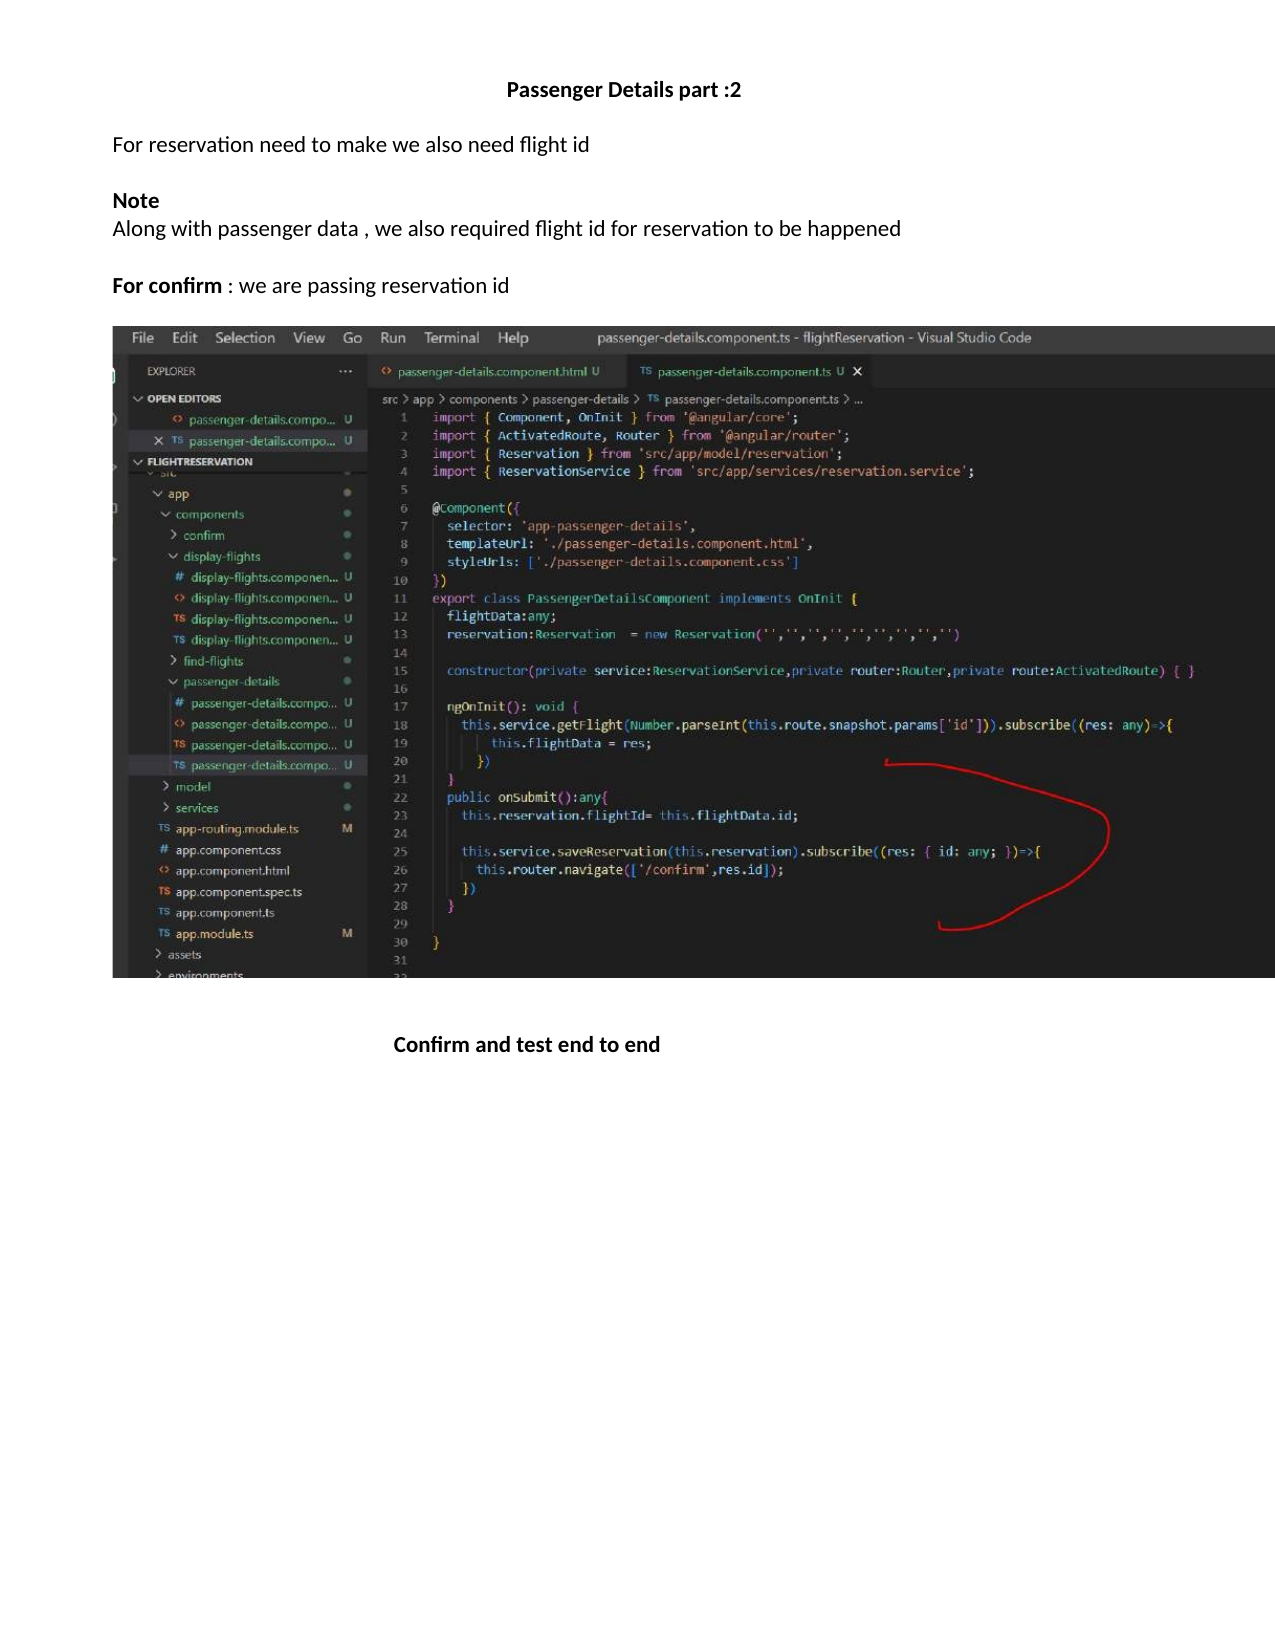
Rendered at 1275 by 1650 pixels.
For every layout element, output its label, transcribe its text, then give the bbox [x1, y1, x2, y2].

picture [112, 326, 1275, 978]
text Passenger Details part :2 [403, 75, 845, 103]
text Along with passenger data , we also required flight id for reservation to be happened [112, 214, 1275, 243]
text For reservation need to make we also need flight id [112, 130, 1275, 158]
subtitle Confirm and test end to end [394, 1031, 1275, 1058]
subtitle Note [112, 187, 1275, 214]
text For confirm : we are passing reservation id [112, 271, 1275, 299]
